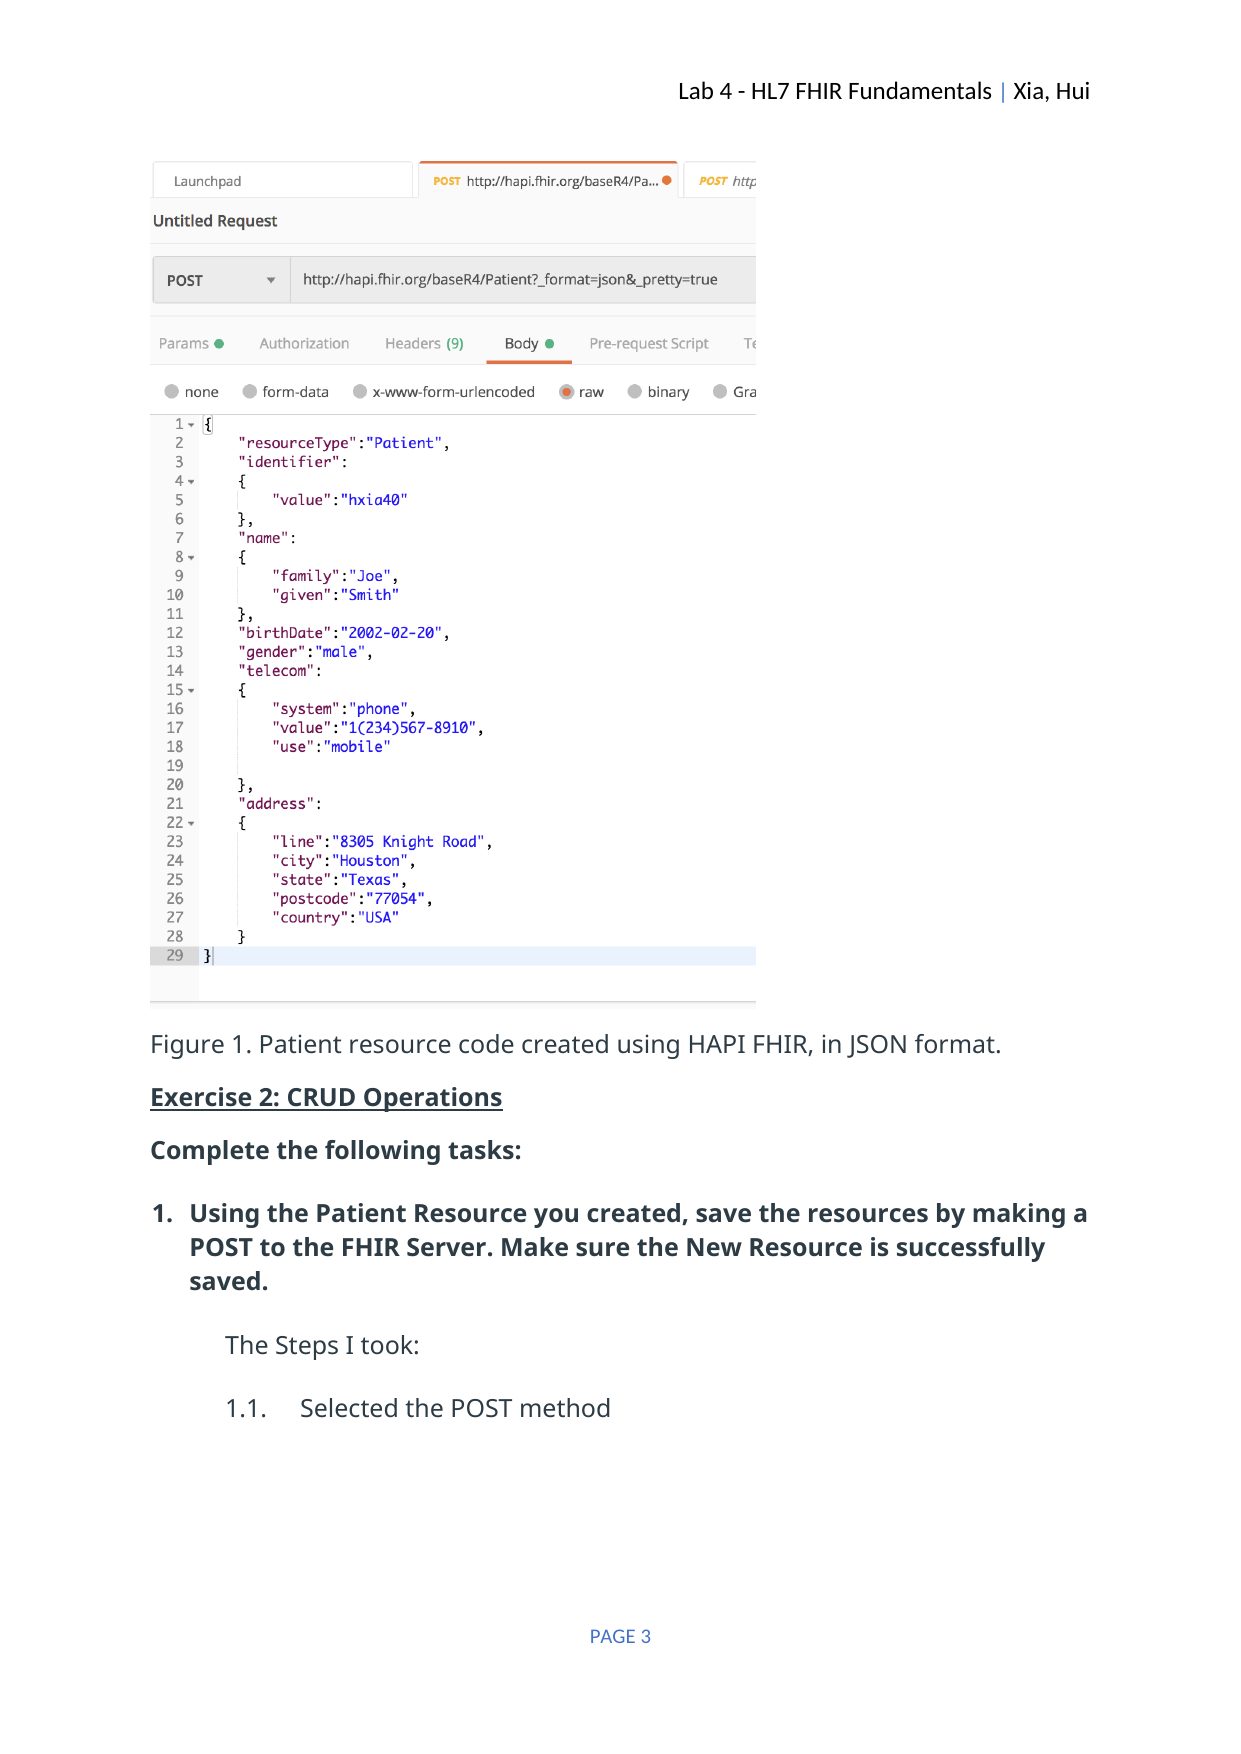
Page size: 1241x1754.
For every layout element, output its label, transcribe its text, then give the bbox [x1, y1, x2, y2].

list Selected the POST method [225, 1391, 1090, 1424]
text Figure 1. Patient resource code created using HAPI FHIR, in JSON format. [150, 1027, 1090, 1061]
picture [150, 150, 756, 1009]
list Using the Patient Resource you created, save the resources by making a POST to the FHIR Server. Make sure the New Resource is successfully saved. [152, 1196, 1090, 1298]
text Exercise 2: CRUD Operations [150, 1080, 1090, 1114]
text Complete the following tasks: [150, 1133, 1090, 1167]
text The Steps I took: [225, 1327, 1090, 1361]
